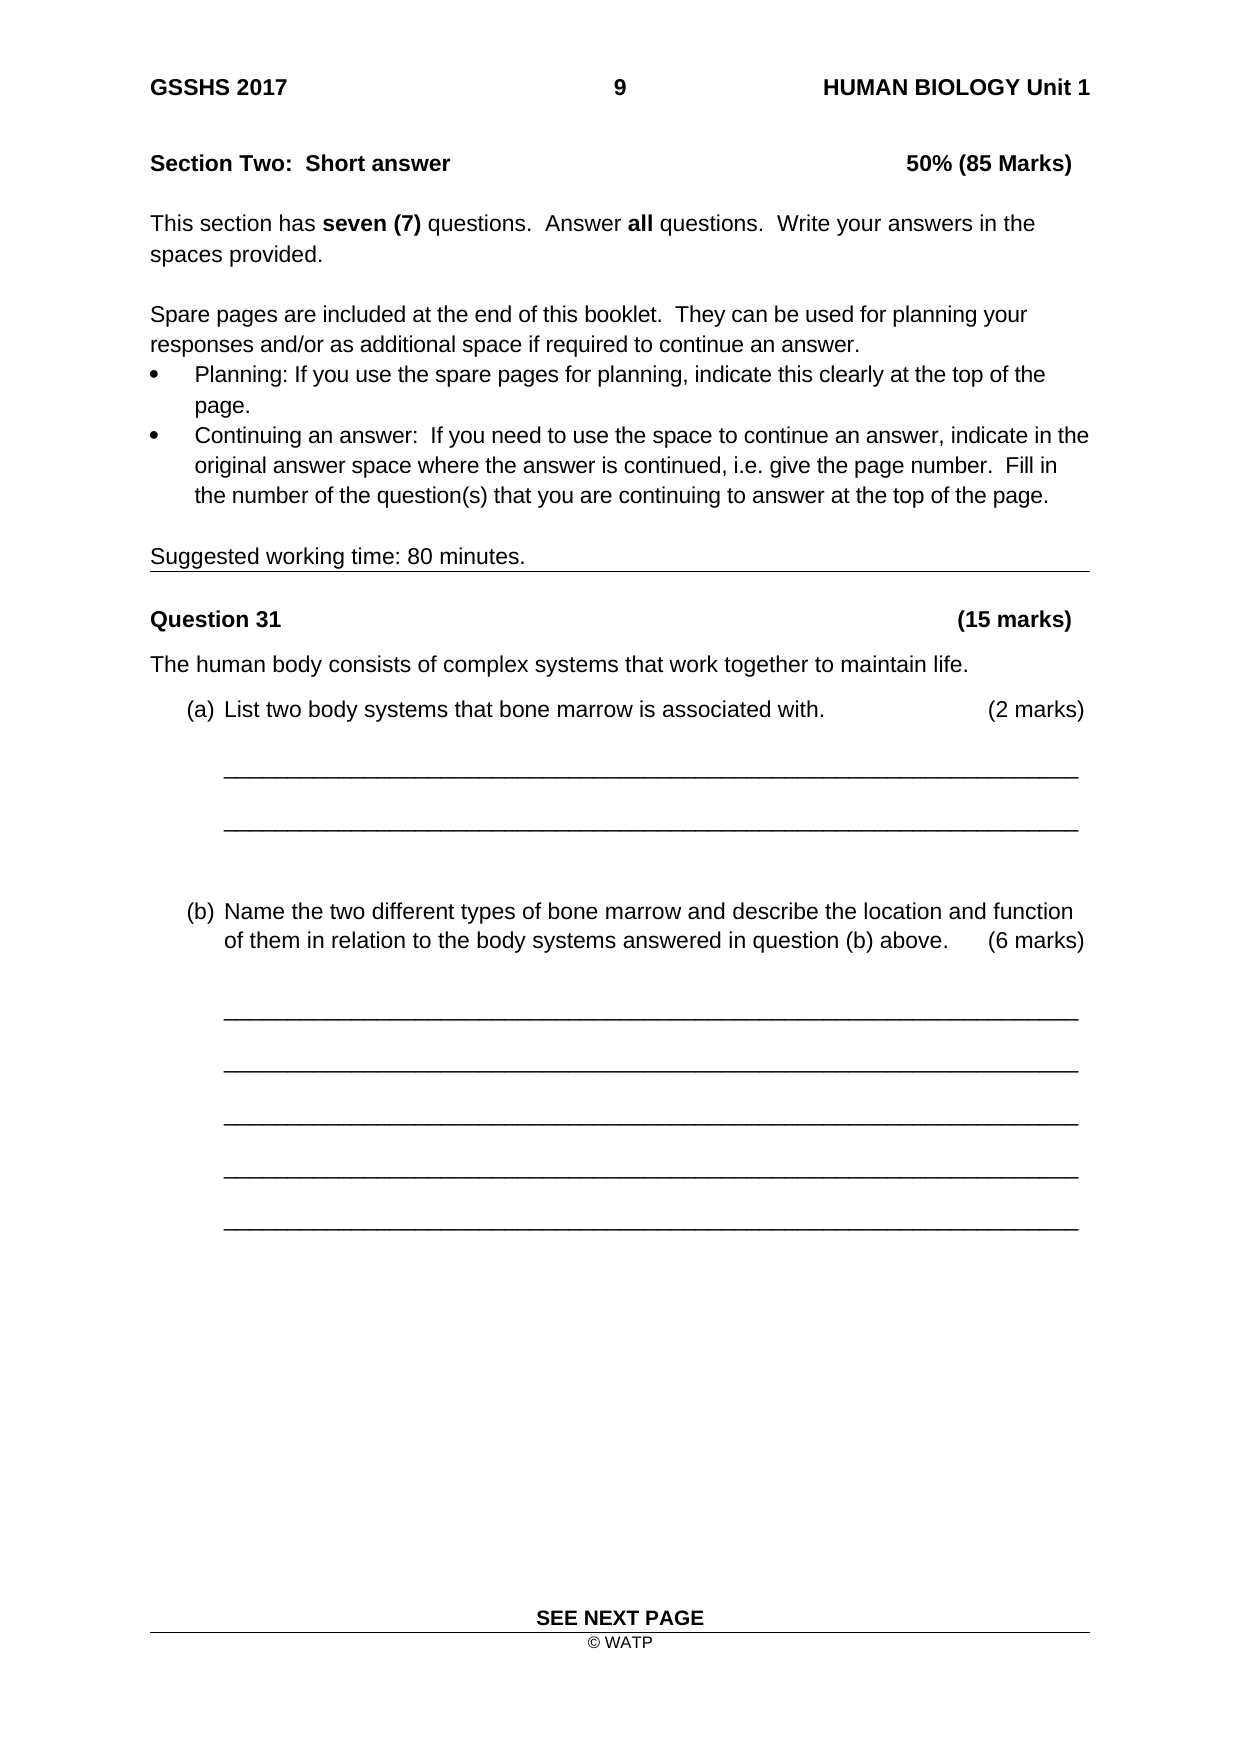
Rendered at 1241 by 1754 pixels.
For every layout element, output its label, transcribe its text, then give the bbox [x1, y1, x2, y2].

text The human body consists of complex systems that work together to maintain life. [150, 651, 1090, 678]
list Planning: If you use the spare pages for planning, indicate this clearly at the top of the page. [150, 361, 1090, 418]
text Spare pages are included at the end of this booklet. They can be used for planning your responses and/or as additional space if required to continue an answer. [150, 301, 1090, 358]
text Suggested working time: 80 minutes. [150, 543, 1090, 571]
list Continuing an answer: If you need to use the space to continue an answer, indicate in the original answer space where the answer is continued, i.e. give the page number. Fill in the number of the question(s) that you are continuing to answer at the top of the page. [150, 422, 1090, 509]
list ______________________________________________________________________________________________________________________________________ [224, 994, 1090, 1074]
text Question 31 (15 marks) [150, 606, 1090, 633]
text Section Two: Short answer 50% (85 Marks) [150, 150, 1090, 176]
list ______________________________________________________________________________________________________________________________________ [224, 753, 1090, 832]
text This section has seven (7) questions. Answer all questions. Write your answers in the spaces provided. [150, 210, 1090, 267]
list _________________________________________________________________________________________________________________________________________________________________________________________________________ [224, 1100, 1090, 1232]
list List two body systems that bone marrow is associated with. (2 marks) [186, 696, 1090, 723]
list Name the two different types of bone marrow and describe the location and function of them in relation to the body systems answered in question (b) above. (6 marks) [186, 898, 1090, 953]
